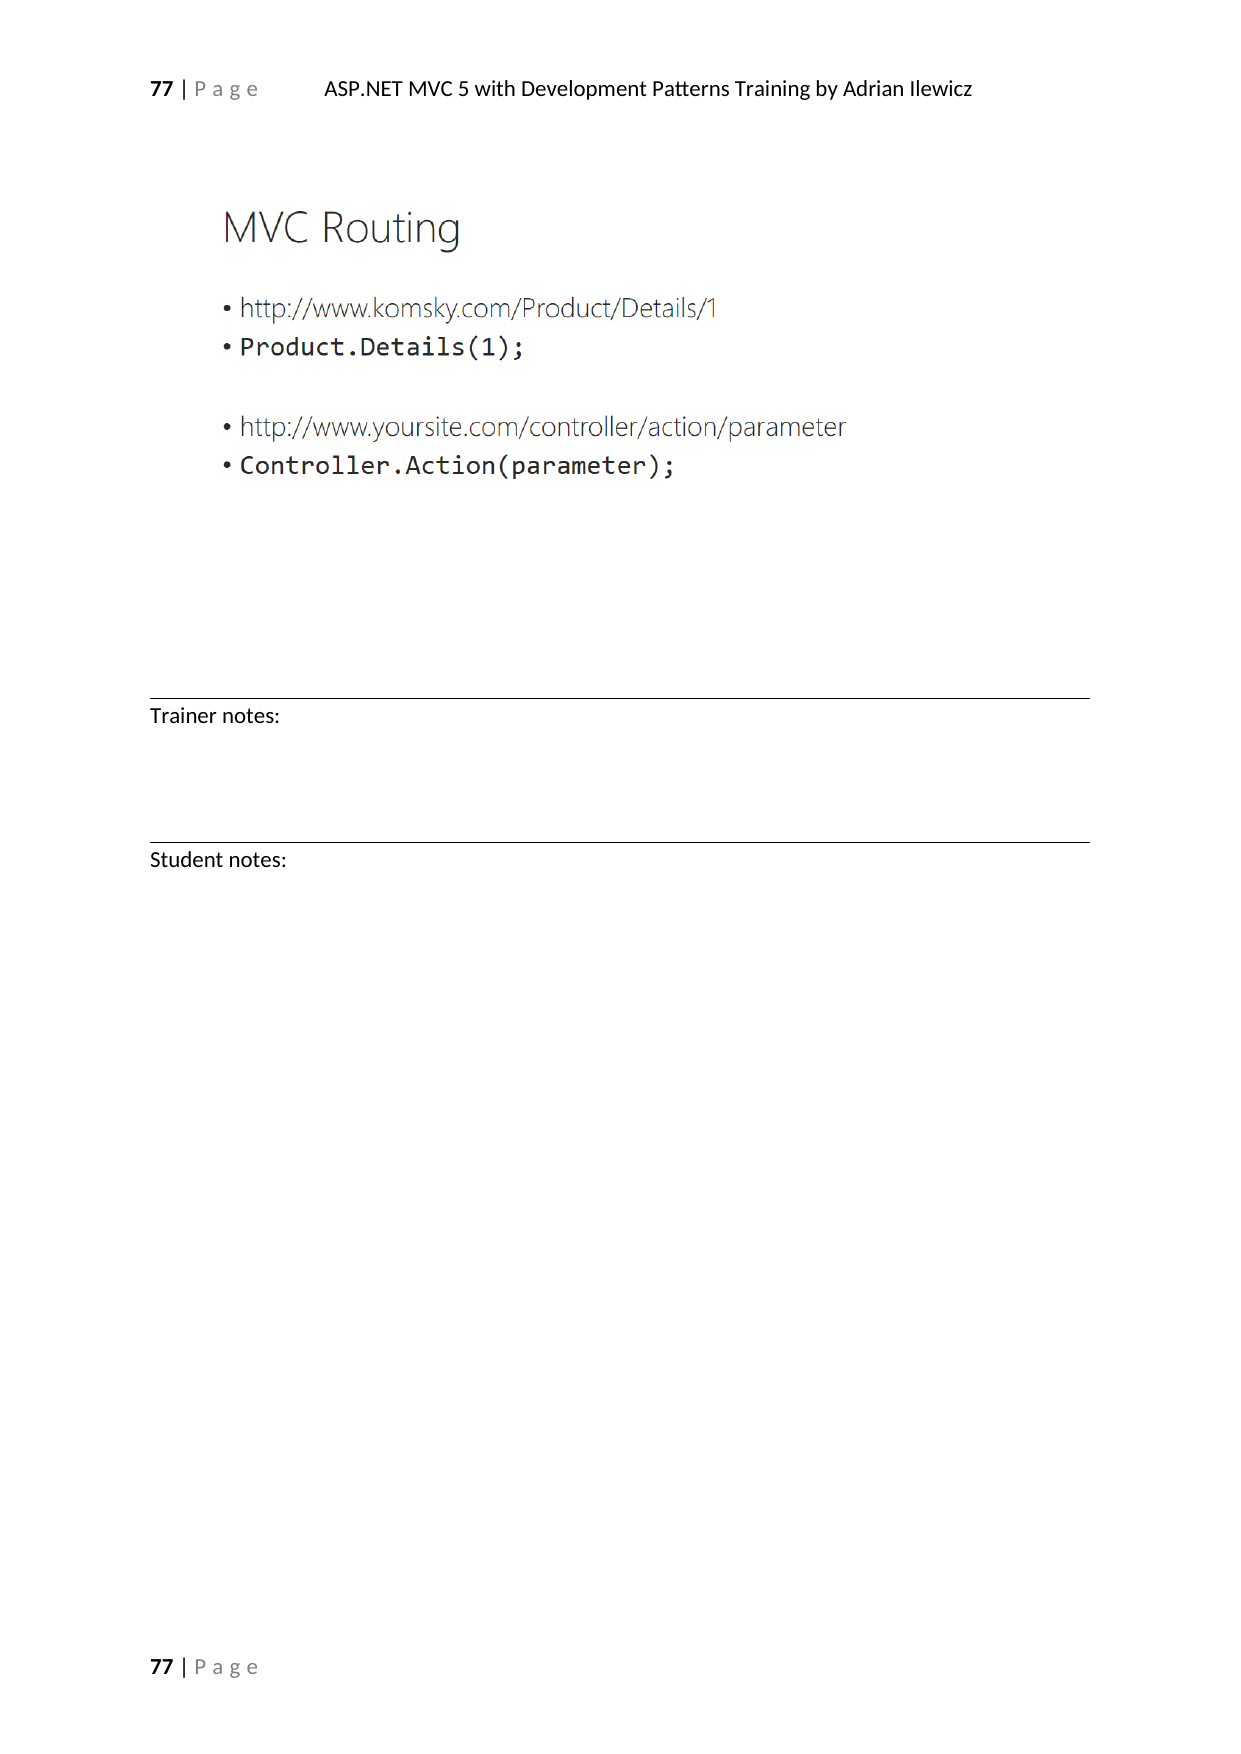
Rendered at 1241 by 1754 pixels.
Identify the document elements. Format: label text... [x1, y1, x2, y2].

picture [150, 149, 1091, 679]
text Trainer notes: [150, 699, 1090, 729]
text Student notes: [150, 843, 1090, 873]
